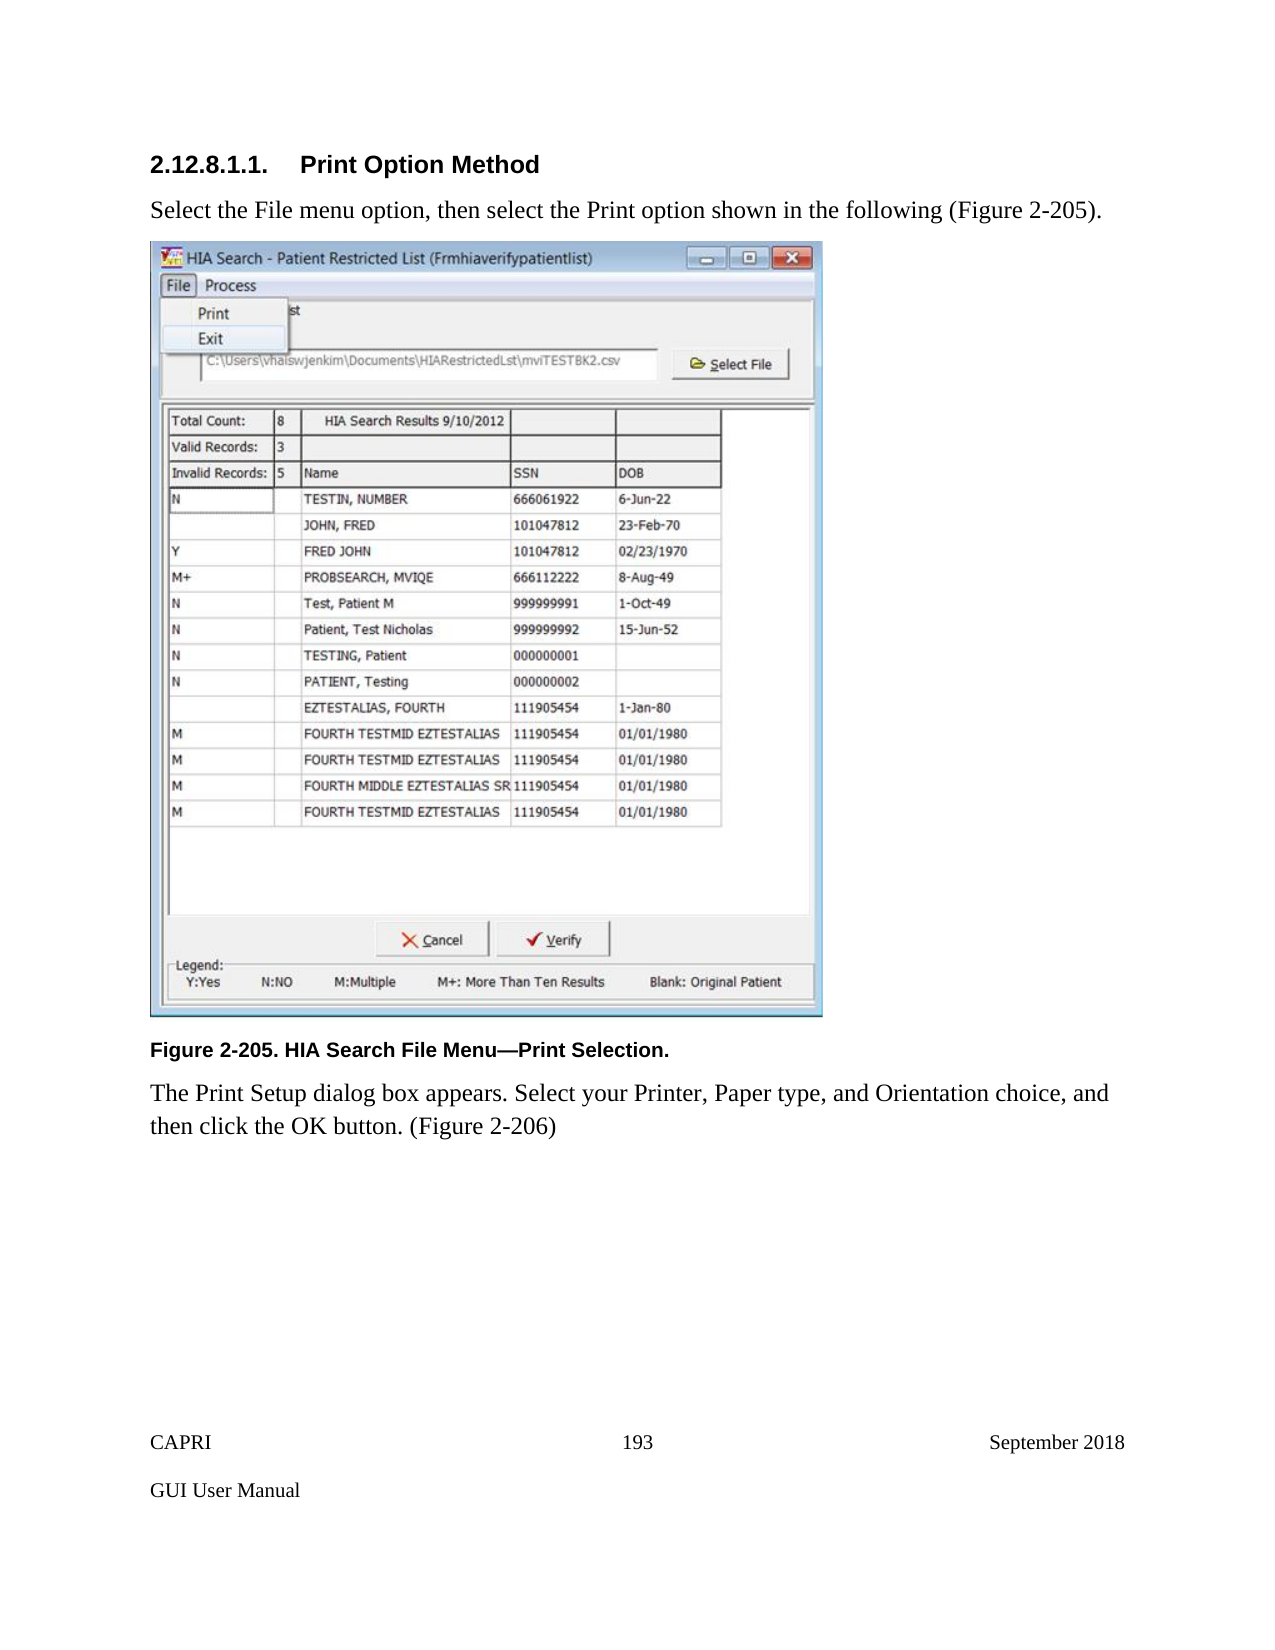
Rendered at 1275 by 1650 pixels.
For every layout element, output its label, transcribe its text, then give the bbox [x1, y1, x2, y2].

text Select the File menu option, then select the Print option shown in the following (Figure 2-190). [150, 196, 1125, 224]
picture [150, 241, 823, 1021]
subtitle Print Option Method [150, 150, 1125, 179]
text The Print Setup dialog box appears. Select your Printer, Paper type, and Orientation choice, and then click the OK button. (Figure 2-191) [150, 1078, 1125, 1139]
